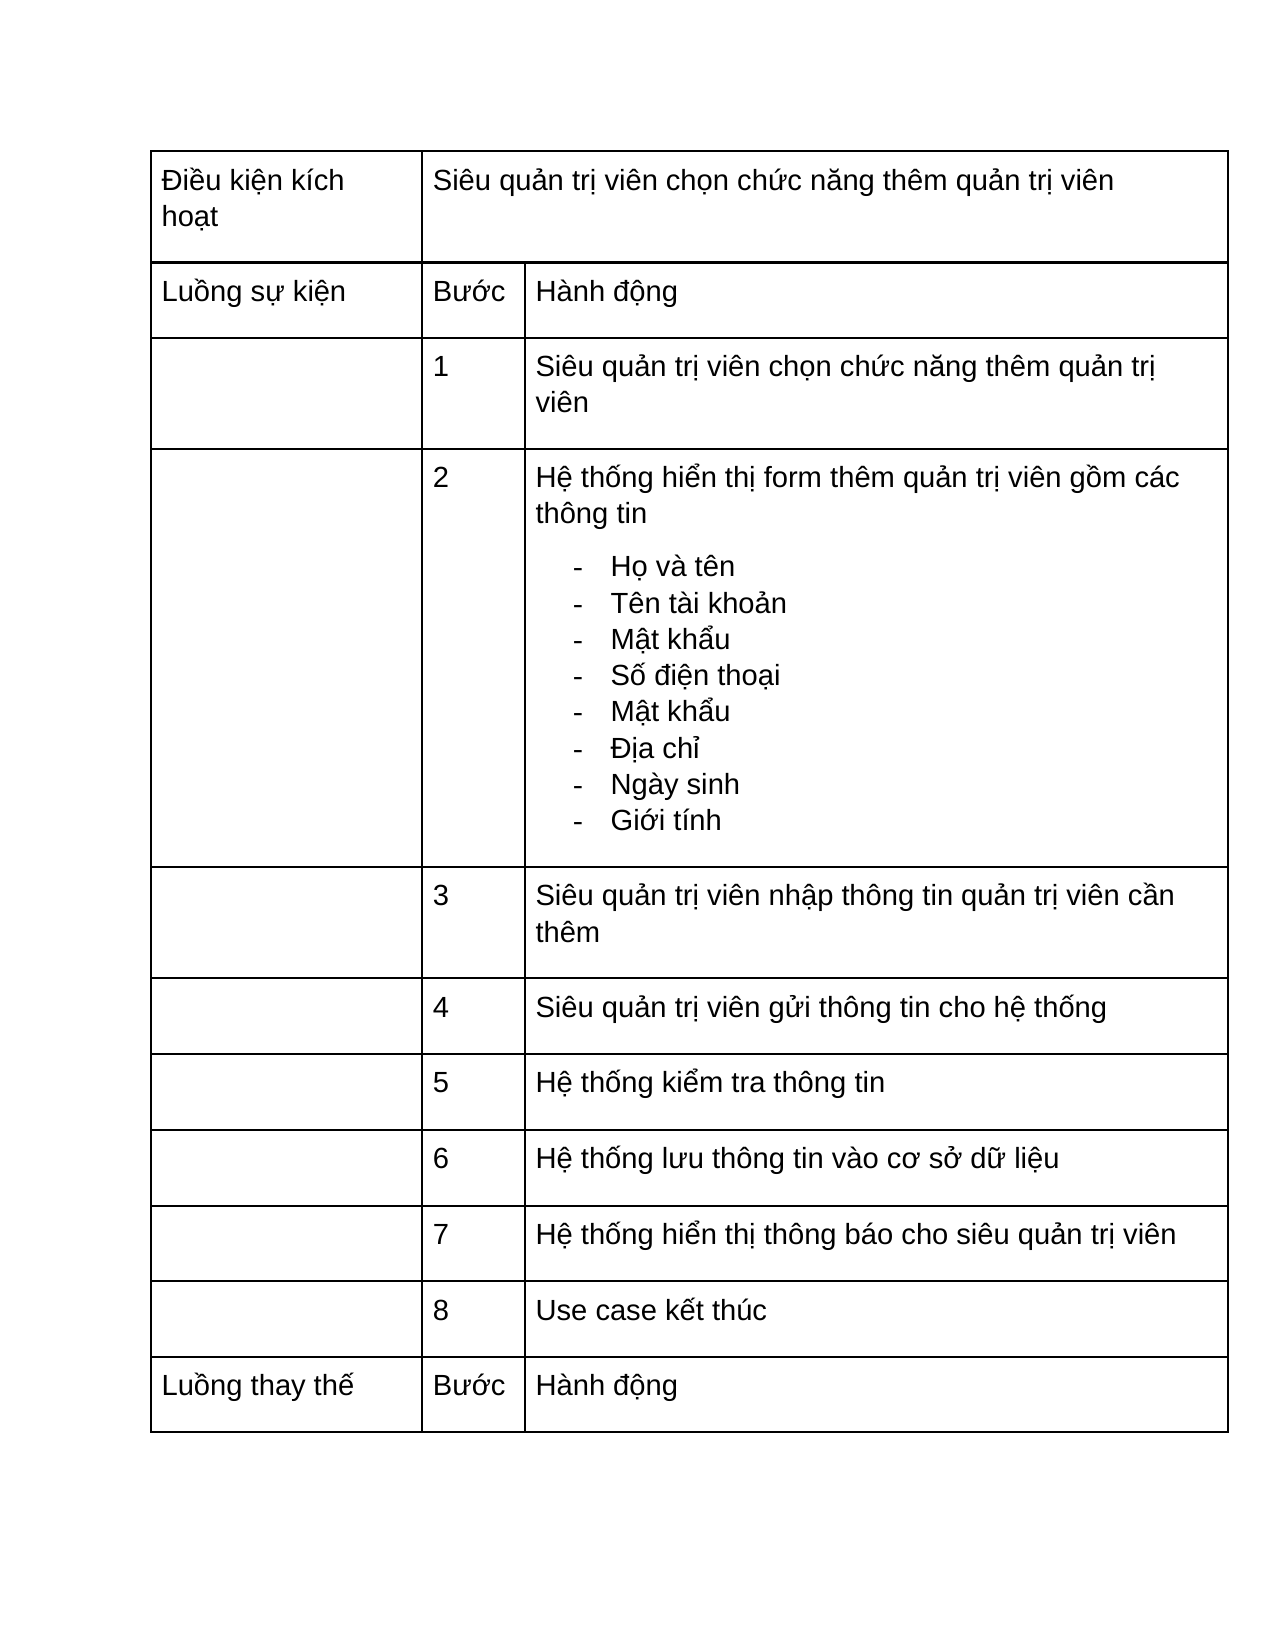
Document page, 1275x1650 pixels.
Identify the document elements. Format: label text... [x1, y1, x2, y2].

table_cell Hệ thống hiển thị form thêm quản trị viên gồm các thông tin Họ và tên Tên tài khoản Mật khẩu Số điện thoại Mật khẩu Địa chỉ Ngày sinh Giới tính [526, 450, 1227, 866]
table_cell Bước [423, 264, 524, 337]
table_cell Hệ thống kiểm tra thông tin [526, 1055, 1227, 1129]
table_cell [152, 979, 421, 1053]
table_cell Use case kết thúc [526, 1282, 1227, 1356]
table_cell Siêu quản trị viên chọn chức năng thêm quản trị viên [423, 152, 1227, 261]
table_cell Điều kiện kích hoạt [152, 152, 421, 261]
table_cell [152, 1282, 421, 1356]
table_cell 7 [423, 1207, 524, 1280]
table_cell 3 [423, 868, 524, 977]
table_cell Bước [423, 1358, 524, 1431]
table_cell Hệ thống hiển thị thông báo cho siêu quản trị viên [526, 1207, 1227, 1280]
table_cell Siêu quản trị viên gửi thông tin cho hệ thống [526, 979, 1227, 1053]
table_cell 5 [423, 1055, 524, 1129]
table_cell [152, 1131, 421, 1204]
table_cell Hệ thống lưu thông tin vào cơ sở dữ liệu [526, 1131, 1227, 1204]
table_cell [152, 868, 421, 977]
table_cell 1 [423, 339, 524, 448]
table_cell 4 [423, 979, 524, 1053]
table_cell Luồng sự kiện [152, 264, 421, 337]
table_cell Luồng thay thế [152, 1358, 421, 1431]
table_cell Hành động [526, 264, 1227, 337]
table_cell 8 [423, 1282, 524, 1356]
table_cell [152, 1055, 421, 1129]
table_cell Siêu quản trị viên nhập thông tin quản trị viên cần thêm [526, 868, 1227, 977]
table_cell Siêu quản trị viên chọn chức năng thêm quản trị viên [526, 339, 1227, 448]
table_cell Hành động [526, 1358, 1227, 1431]
table_cell 2 [423, 450, 524, 866]
table_cell [152, 1207, 421, 1280]
table_cell [152, 450, 421, 866]
table_cell 6 [423, 1131, 524, 1204]
table_cell [152, 339, 421, 448]
